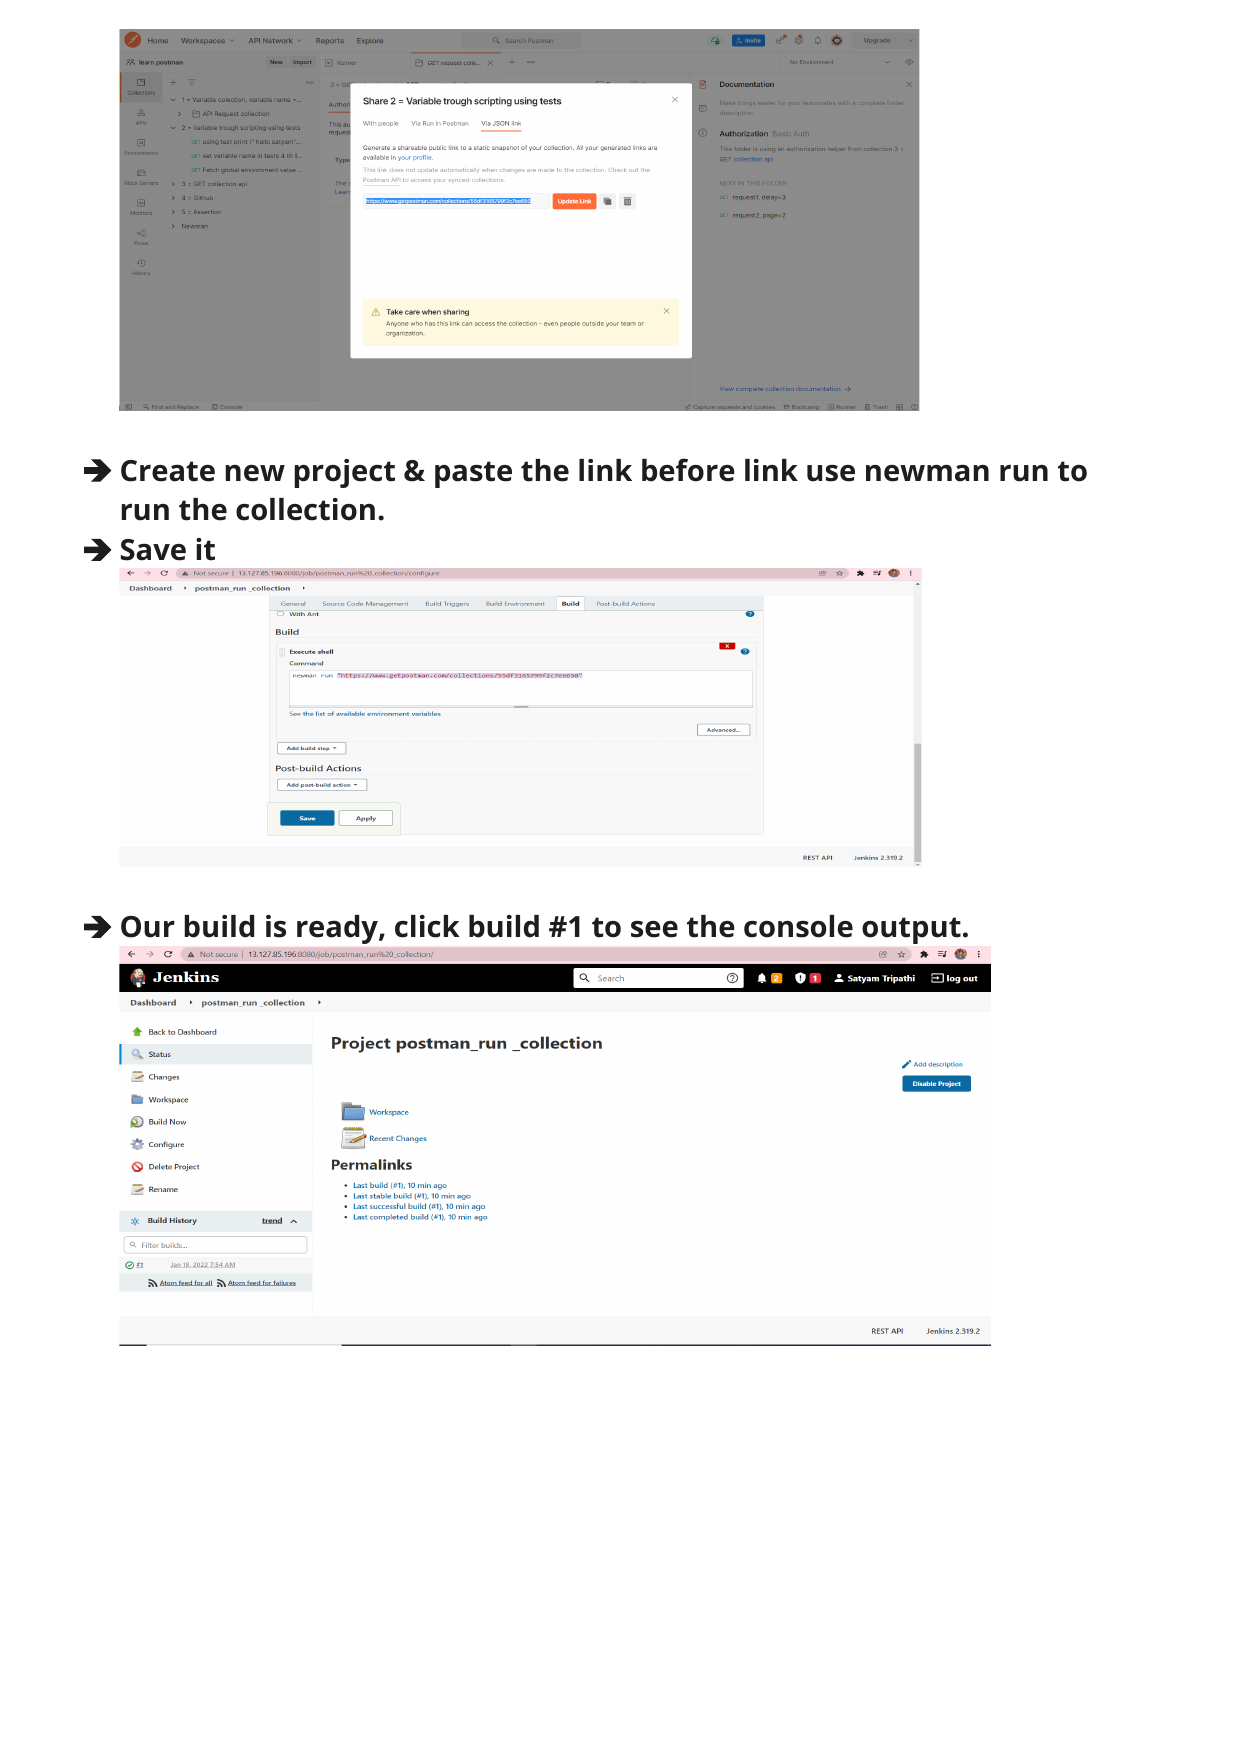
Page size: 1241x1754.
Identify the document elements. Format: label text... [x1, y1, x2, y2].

list Save it [82, 529, 1090, 569]
picture [119, 29, 920, 411]
picture [119, 946, 991, 1346]
picture [119, 568, 922, 867]
list Create new project & paste the link before link use newman run to run the collection. [82, 450, 1090, 529]
list Our build is ready, click build #1 to see the console output. [82, 906, 1090, 946]
